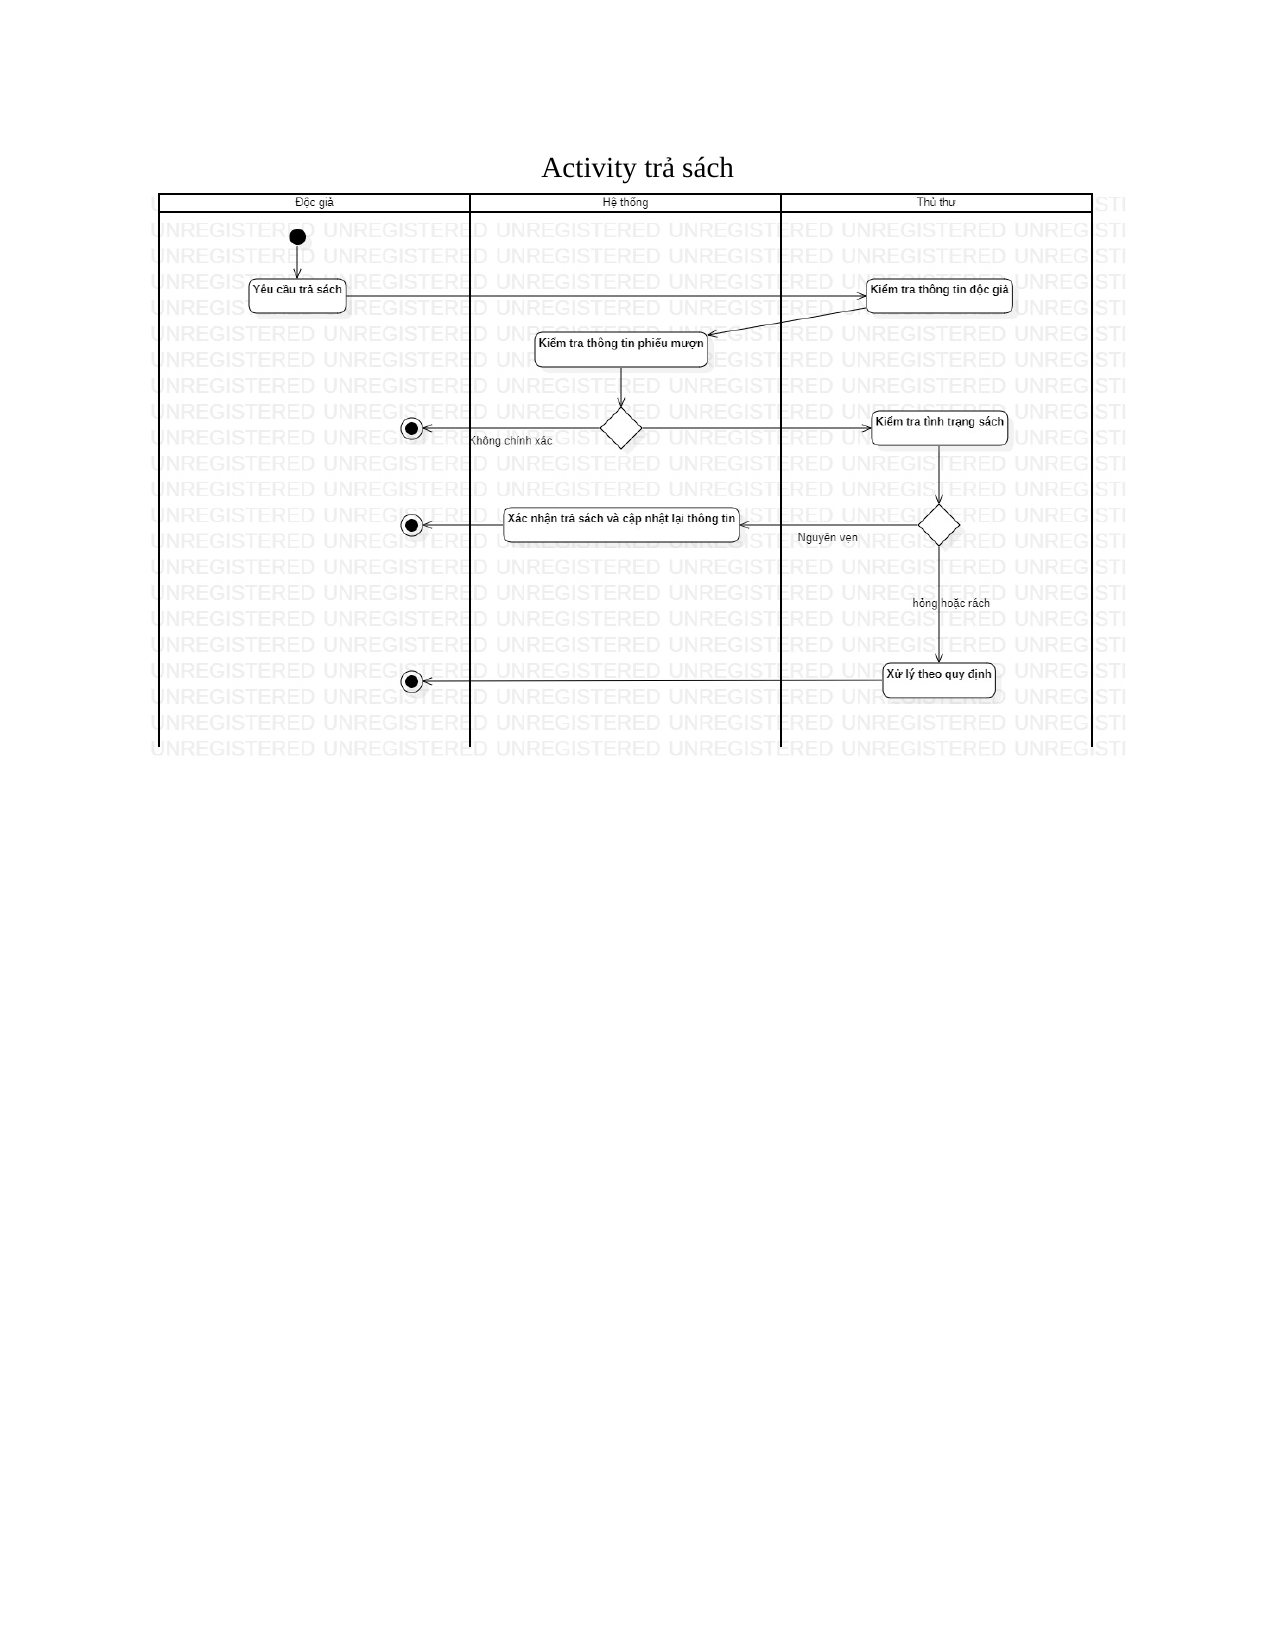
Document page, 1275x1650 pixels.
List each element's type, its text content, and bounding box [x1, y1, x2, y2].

picture [150, 185, 1125, 781]
text Activity trả sách [150, 150, 1125, 185]
